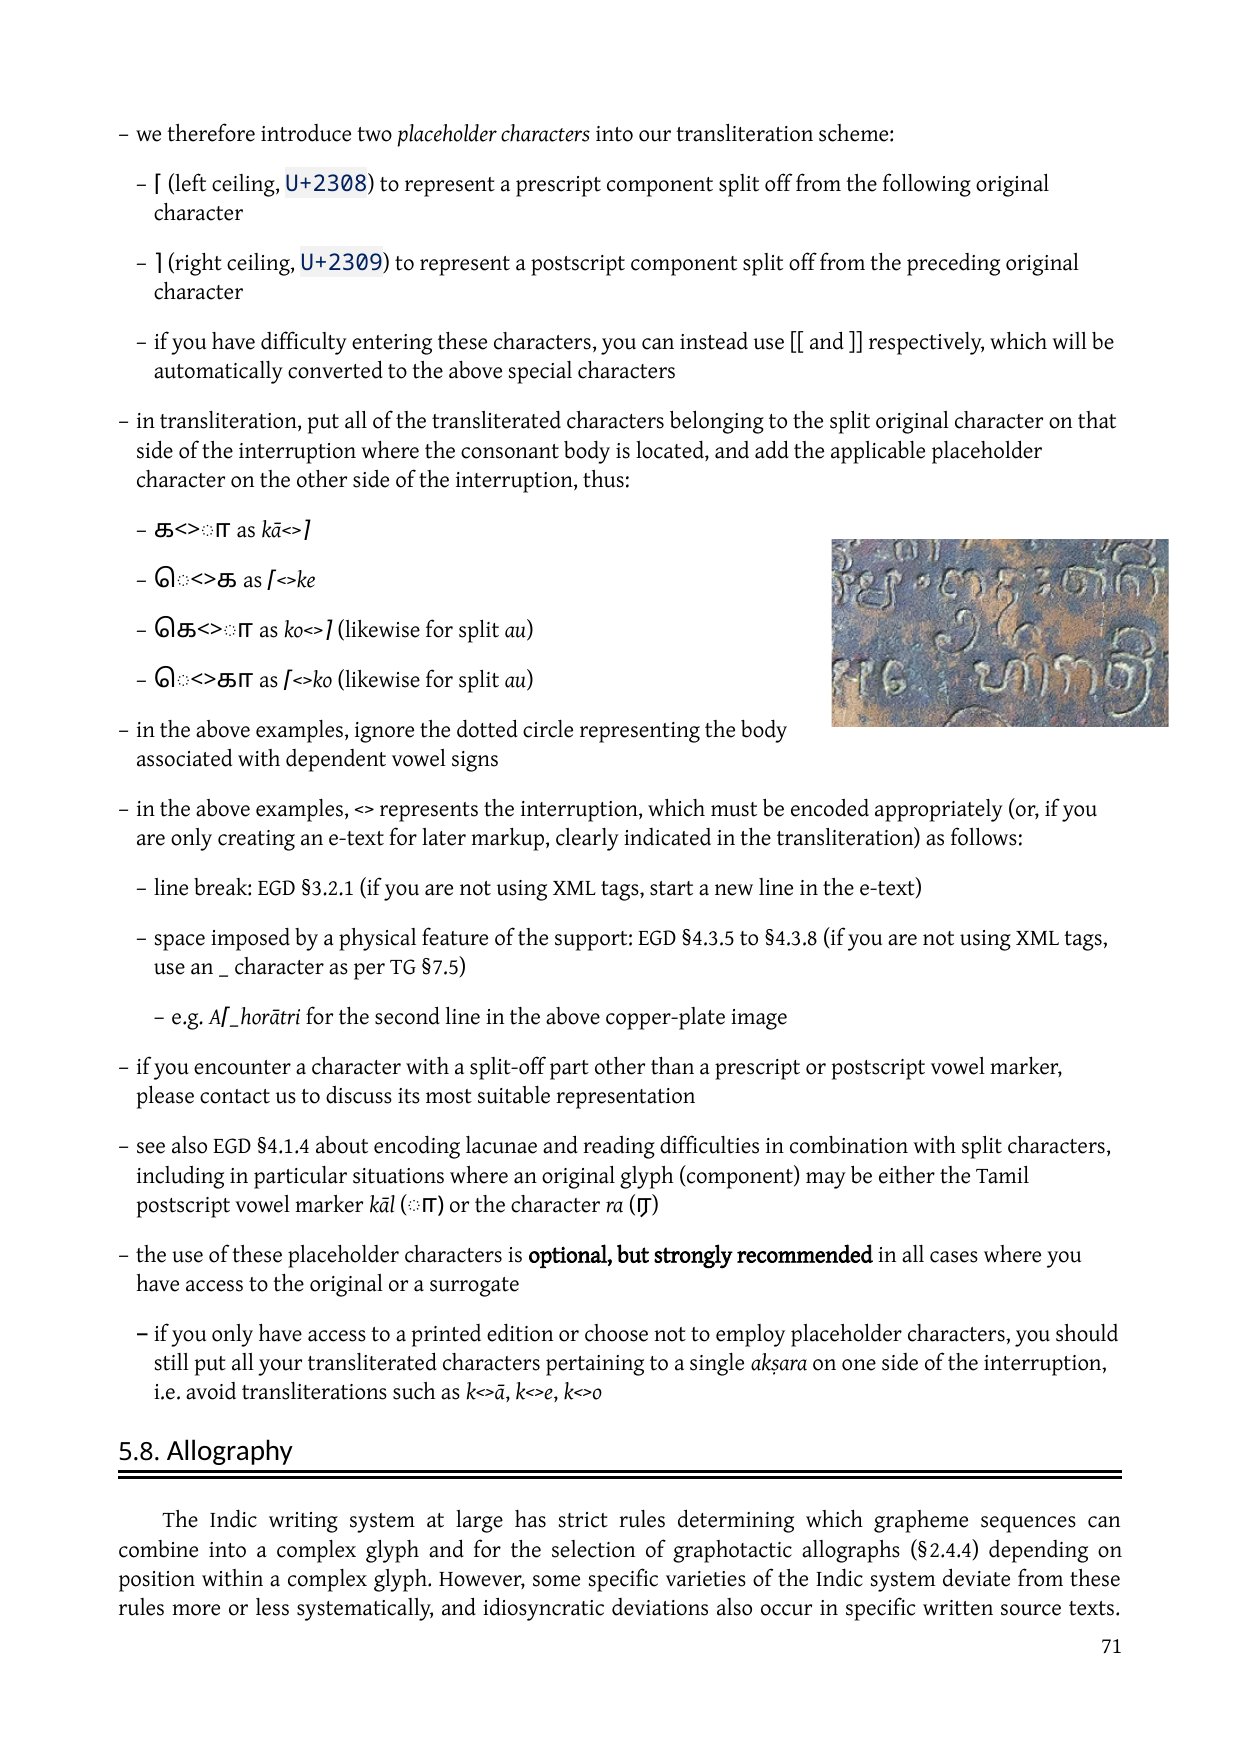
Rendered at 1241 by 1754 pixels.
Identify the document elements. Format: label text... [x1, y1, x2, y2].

list க<>ா as kā<>⌉ [136, 514, 1122, 543]
list see also EGD §4.1.4 about encoding lacunae and reading difficulties in combination with split characters, including in particular situations where an original glyph (component) may be either the Tamil postscript vowel marker kāl (ா) or the character ra (ர) [118, 1131, 1122, 1218]
list ெ<>க as ⌈<>ke [136, 564, 831, 593]
list space imposed by a physical feature of the support: EGD §4.3.5 to §4.3.8 (if you are not using XML tags, use an _ character as per TG §6.5) [136, 922, 1122, 981]
list ⌈ (left ceiling, U+2308) to represent a prescript component split off from the following original character [136, 168, 1122, 226]
list e.g. A⌈_horātri for the second line in the above copper-plate image [153, 1001, 1122, 1031]
list in the above examples, ignore the dotted circle representing the body associated with dependent vowel signs [118, 714, 1122, 772]
list line break: EGD §3.2.1 (if you are not using XML tags, start a new line in the e-text) [136, 872, 1122, 901]
list if you have difficulty entering these characters, you can instead use [[ and ]] respectively, which will be automatically converted to the above special characters [136, 326, 1122, 385]
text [118, 1504, 1122, 1621]
list ெ<>கா as ⌈<>ko (likewise for split au) [136, 664, 831, 693]
list if you encounter a character with a split-off part other than a prescript or postscript vowel marker, please contact us to discuss its most suitable representation [118, 1051, 1122, 1110]
subtitle Allography [118, 1431, 1122, 1470]
list in the above examples, <> represents the interruption, which must be encoded appropriately (or, if you are only creating an e-text for later markup, clearly indicated in the transliteration) as follows: [118, 793, 1122, 851]
list in transliteration, put all of the transliterated characters belonging to the split original character on that side of the interruption where the consonant body is located, and add the applicable placeholder character on the other side of the interruption, thus: [118, 406, 1122, 493]
list if you only have access to a printed edition or choose not to employ placeholder characters, you should still put all your transliterated characters pertaining to a single akṣara on one side of the interruption, i.e. avoid transliterations such as k<>ā, k<>e, k<>o [136, 1318, 1122, 1406]
list ⌉ (right ceiling, U+2309) to represent a postscript component split off from the preceding original character [136, 247, 1122, 306]
picture [831, 539, 1169, 727]
list கெ<>ா as ko<>⌉ (likewise for split au) [136, 614, 831, 643]
list the use of these placeholder characters is optional, but strongly recommended in all cases where you have access to the original or a surrogate [118, 1239, 1122, 1297]
list we therefore introduce two placeholder characters into our transliteration scheme: [118, 118, 1122, 147]
